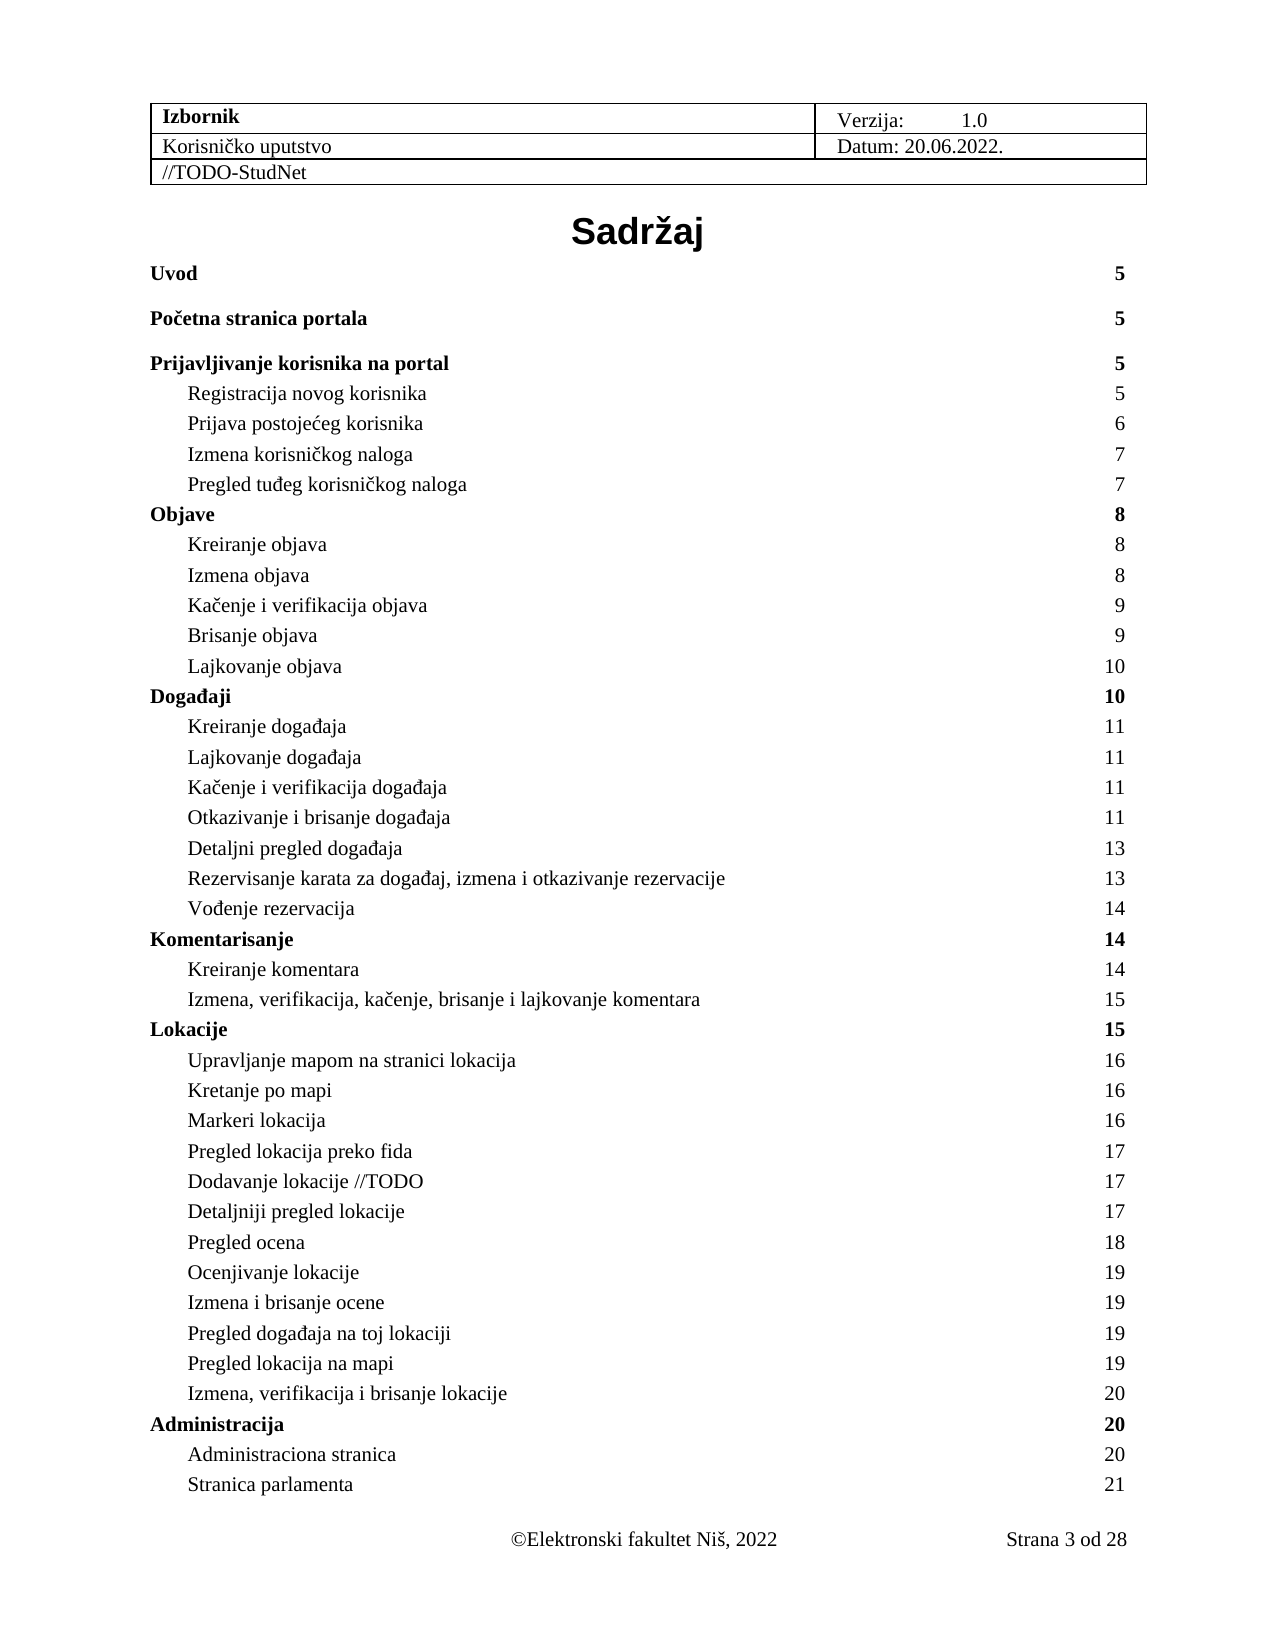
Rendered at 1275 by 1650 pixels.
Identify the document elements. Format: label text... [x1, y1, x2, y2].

title Sadržaj [150, 209, 1125, 252]
